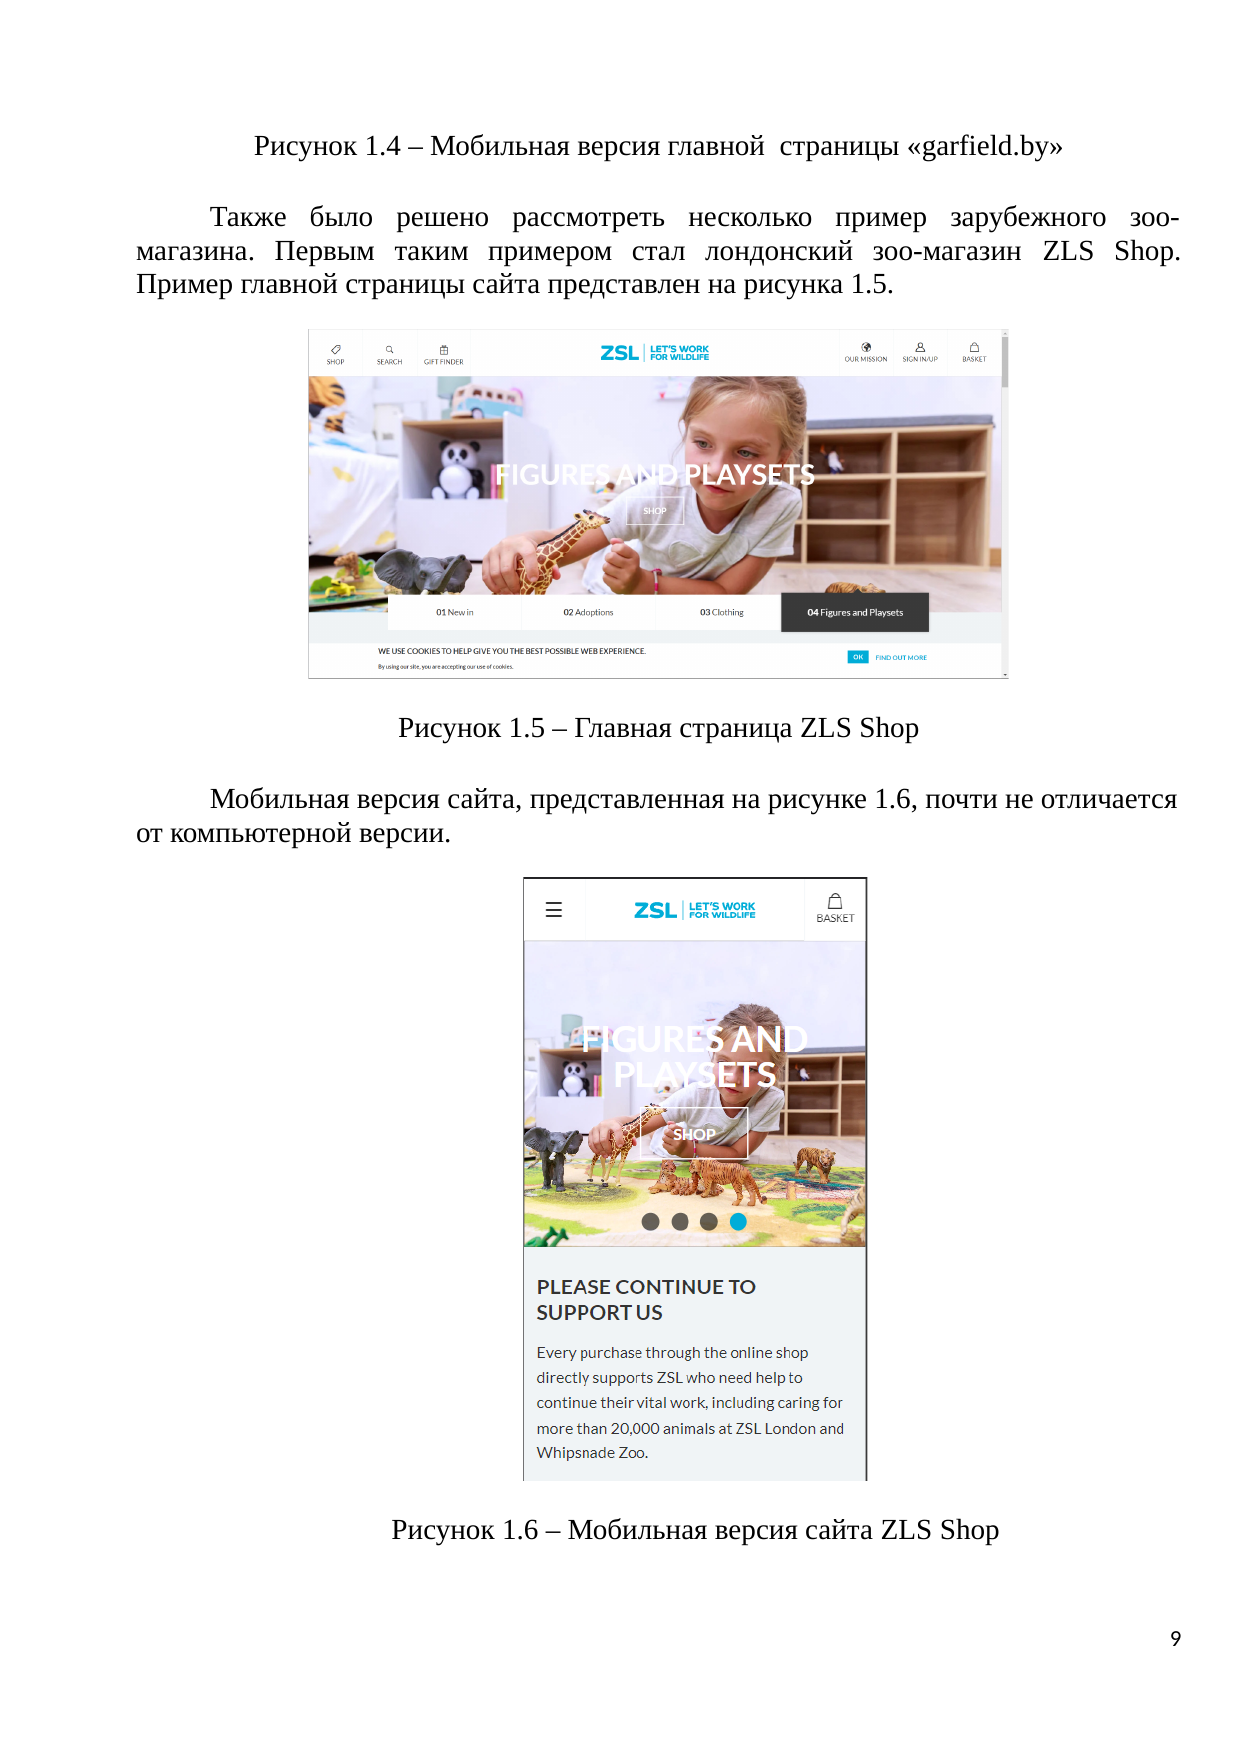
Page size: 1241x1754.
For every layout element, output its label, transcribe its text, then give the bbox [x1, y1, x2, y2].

text Рисунок 1.6 – Мобильная версия сайта ZLS Shop [136, 1512, 1181, 1546]
text Рисунок 1.4 – Мобильная версия главной страницы «garfield.by» [136, 128, 1181, 162]
picture [308, 329, 1009, 679]
picture [523, 877, 868, 1481]
text Также было решено рассмотреть несколько пример зарубежного зоо-магазина. Первым таким примером стал лондонский зоо-магазин ZLS Shop. Пример главной страницы сайта представлен на рисунка 1.5. [136, 199, 1181, 300]
text Мобильная версия сайта, представленная на рисунке 1.6, почти не отличается от компьютерной версии. [136, 781, 1181, 848]
text Рисунок 1.5 – Главная страница ZLS Shop [136, 710, 1181, 744]
